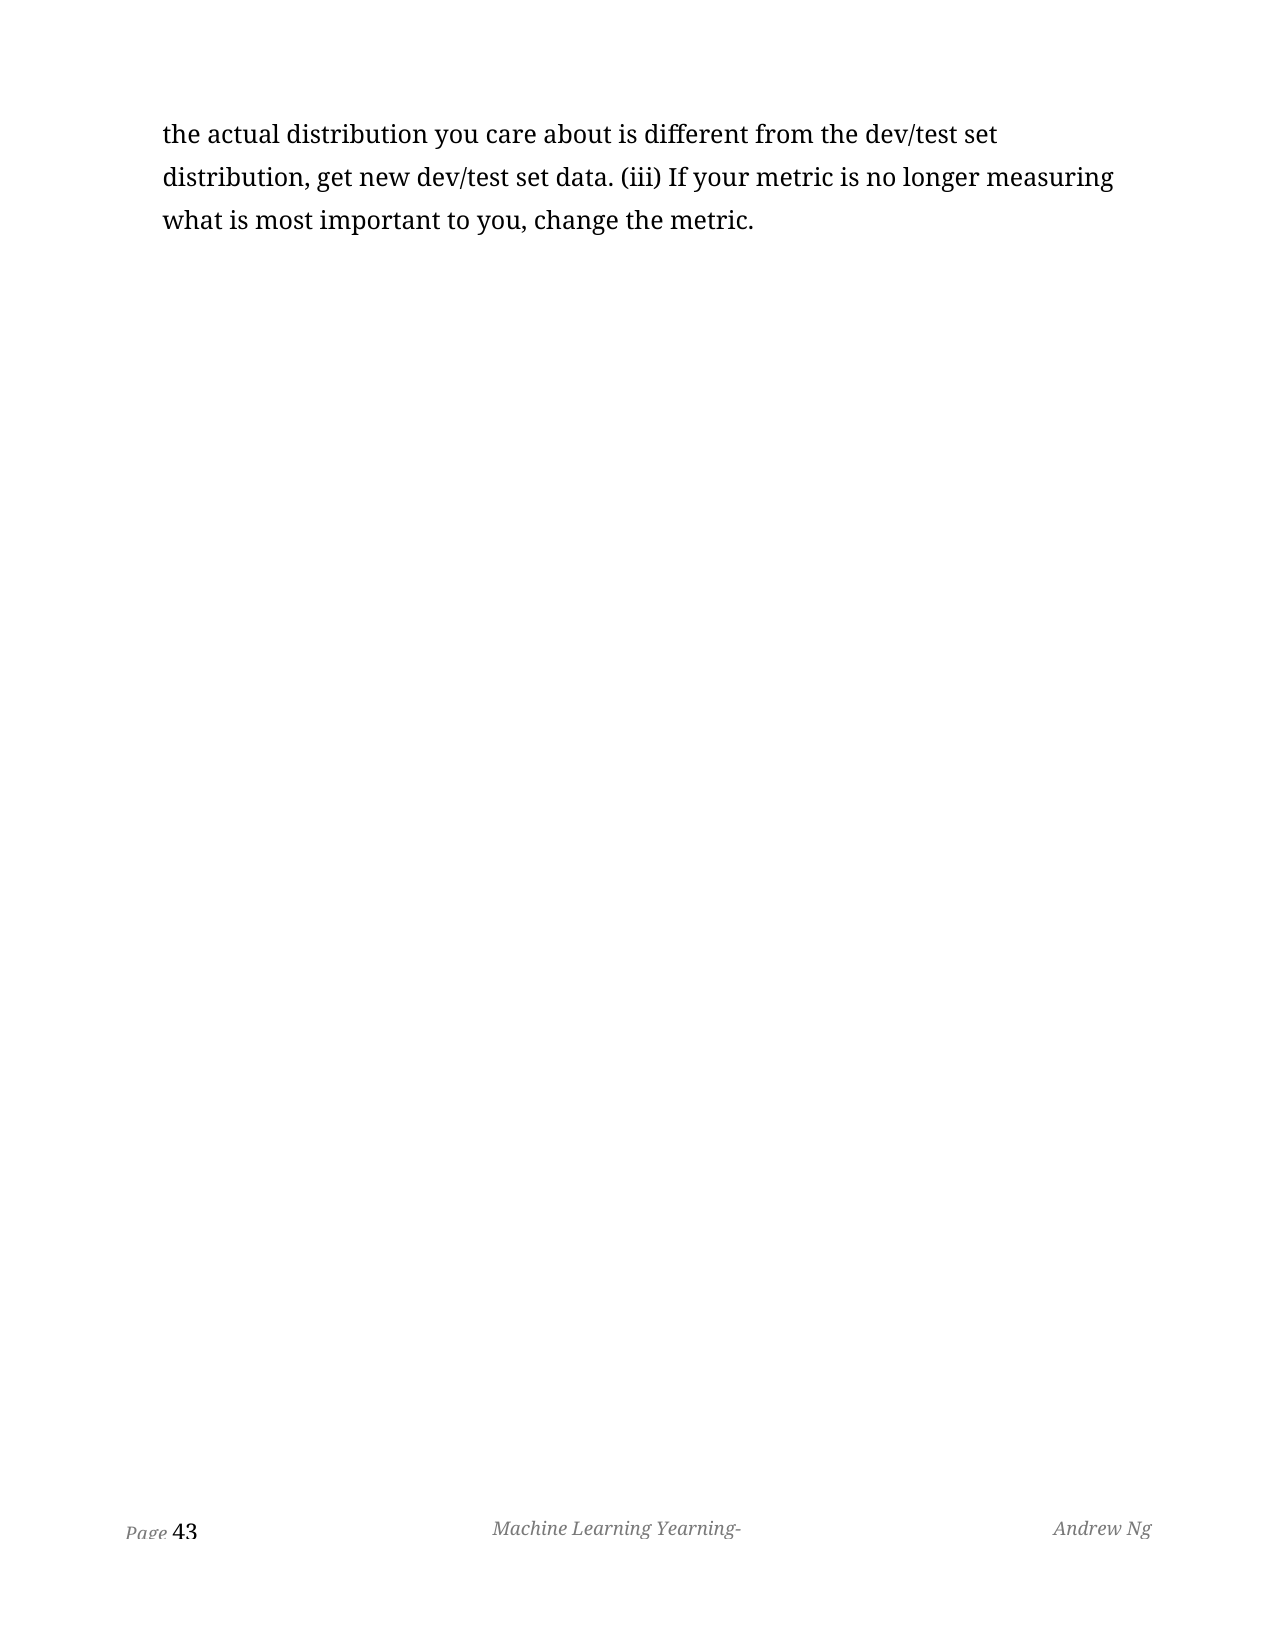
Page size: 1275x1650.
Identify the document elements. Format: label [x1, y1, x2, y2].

list [125, 117, 1141, 237]
